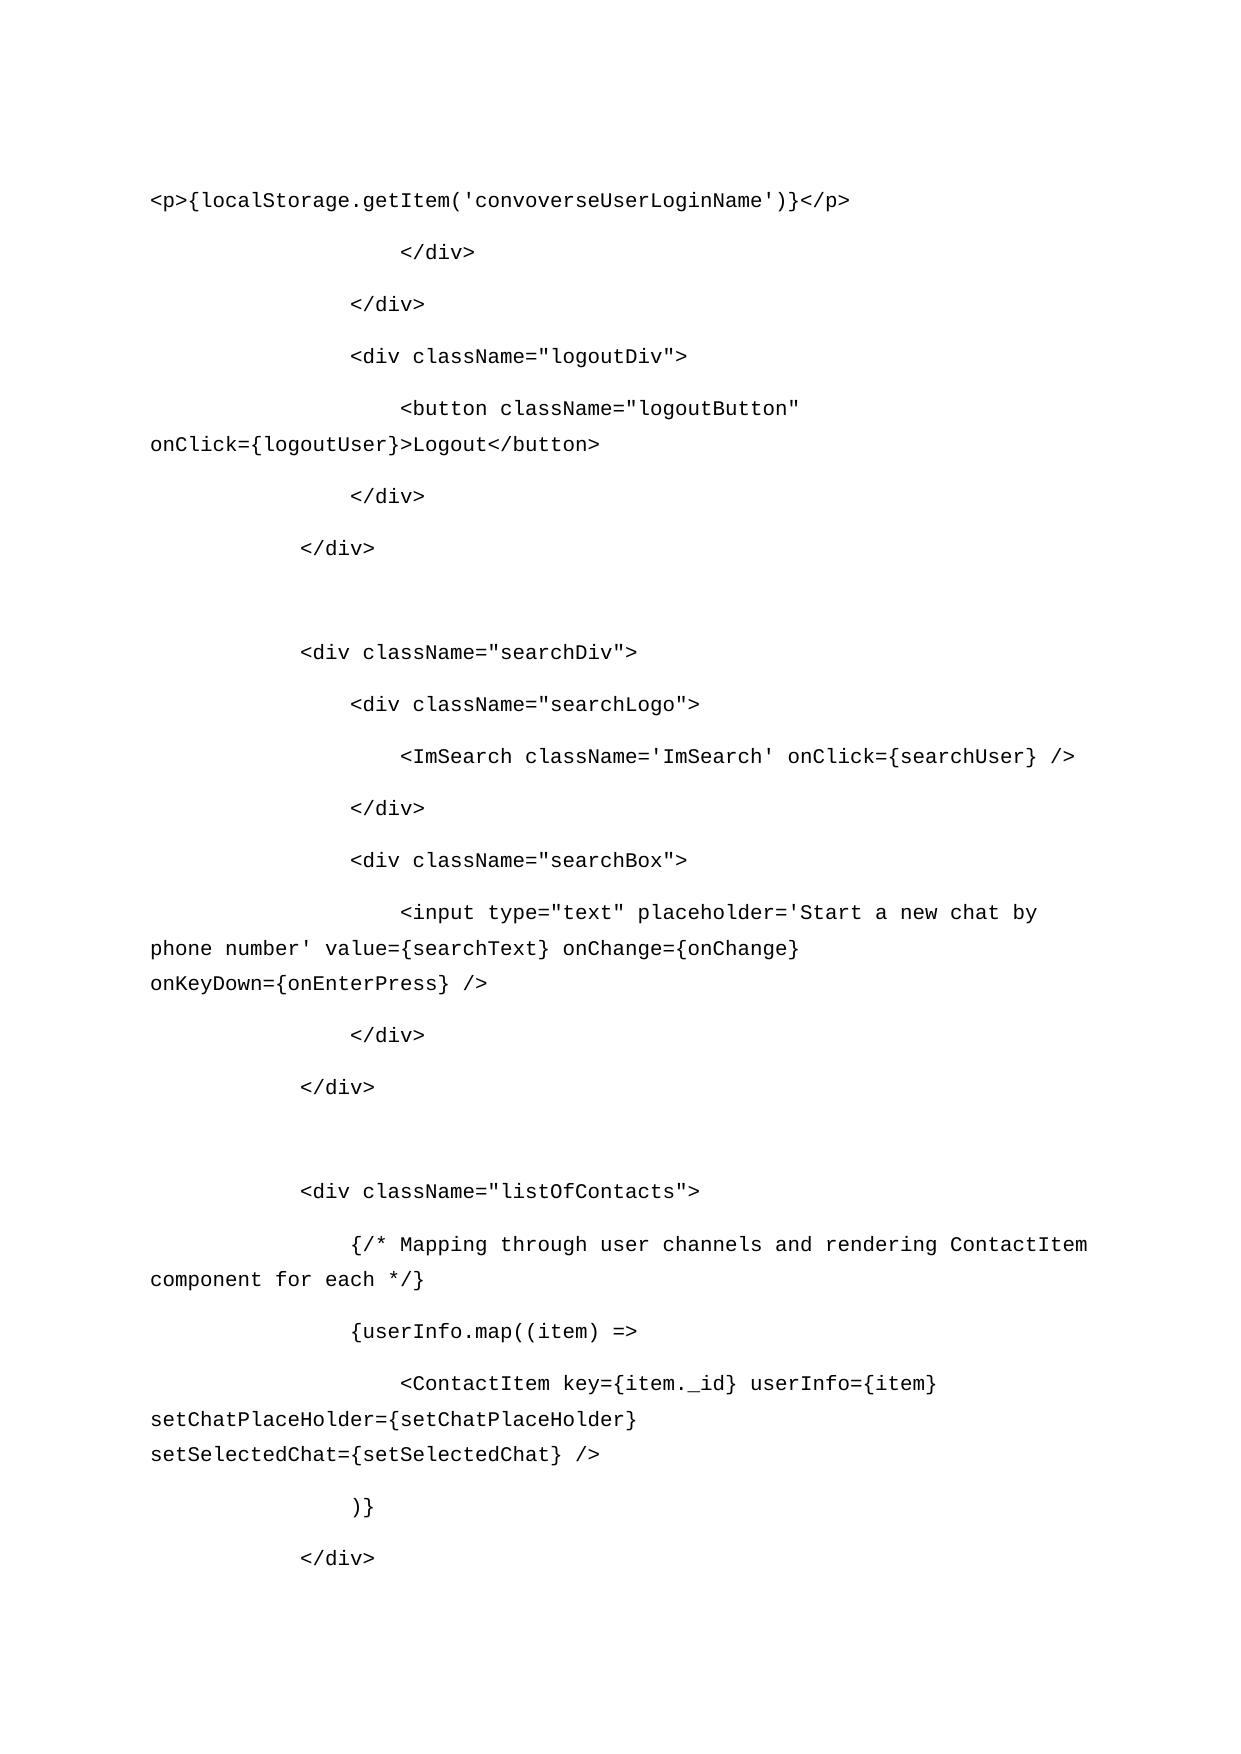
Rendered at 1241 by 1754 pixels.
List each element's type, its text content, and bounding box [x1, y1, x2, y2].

text <input type="text" placeholder='Start a new chat by phone number' value={searchText} onChange={onChange} onKeyDown={onEnterPress} /> [150, 902, 1090, 997]
text </div> [150, 294, 1090, 318]
text <p>{localStorage.getItem('convoverseUserLoginName')}</p> [150, 150, 1090, 213]
text <div className="searchDiv"> [150, 642, 1090, 666]
text </div> [150, 1077, 1090, 1101]
text </div> [150, 798, 1090, 822]
text <div className="searchBox"> [150, 850, 1090, 874]
text </div> [150, 1025, 1090, 1049]
text </div> [150, 242, 1090, 266]
text )} [150, 1496, 1090, 1520]
text </div> [150, 1548, 1090, 1572]
text {/* Mapping through user channels and rendering ContactItem component for each */} [150, 1233, 1090, 1293]
text <div className="searchLogo"> [150, 694, 1090, 718]
text <div className="logoutDiv"> [150, 346, 1090, 370]
text <ContactItem key={item._id} userInfo={item} setChatPlaceHolder={setChatPlaceHolder} setSelectedChat={setSelectedChat} /> [150, 1373, 1090, 1468]
text {userInfo.map((item) => [150, 1321, 1090, 1345]
text </div> [150, 486, 1090, 509]
text <button className="logoutButton" onClick={logoutUser}>Logout</button> [150, 398, 1090, 457]
text <ImSearch className='ImSearch' onClick={searchUser} /> [150, 746, 1090, 770]
text </div> [150, 538, 1090, 561]
text <div className="listOfContacts"> [150, 1181, 1090, 1205]
